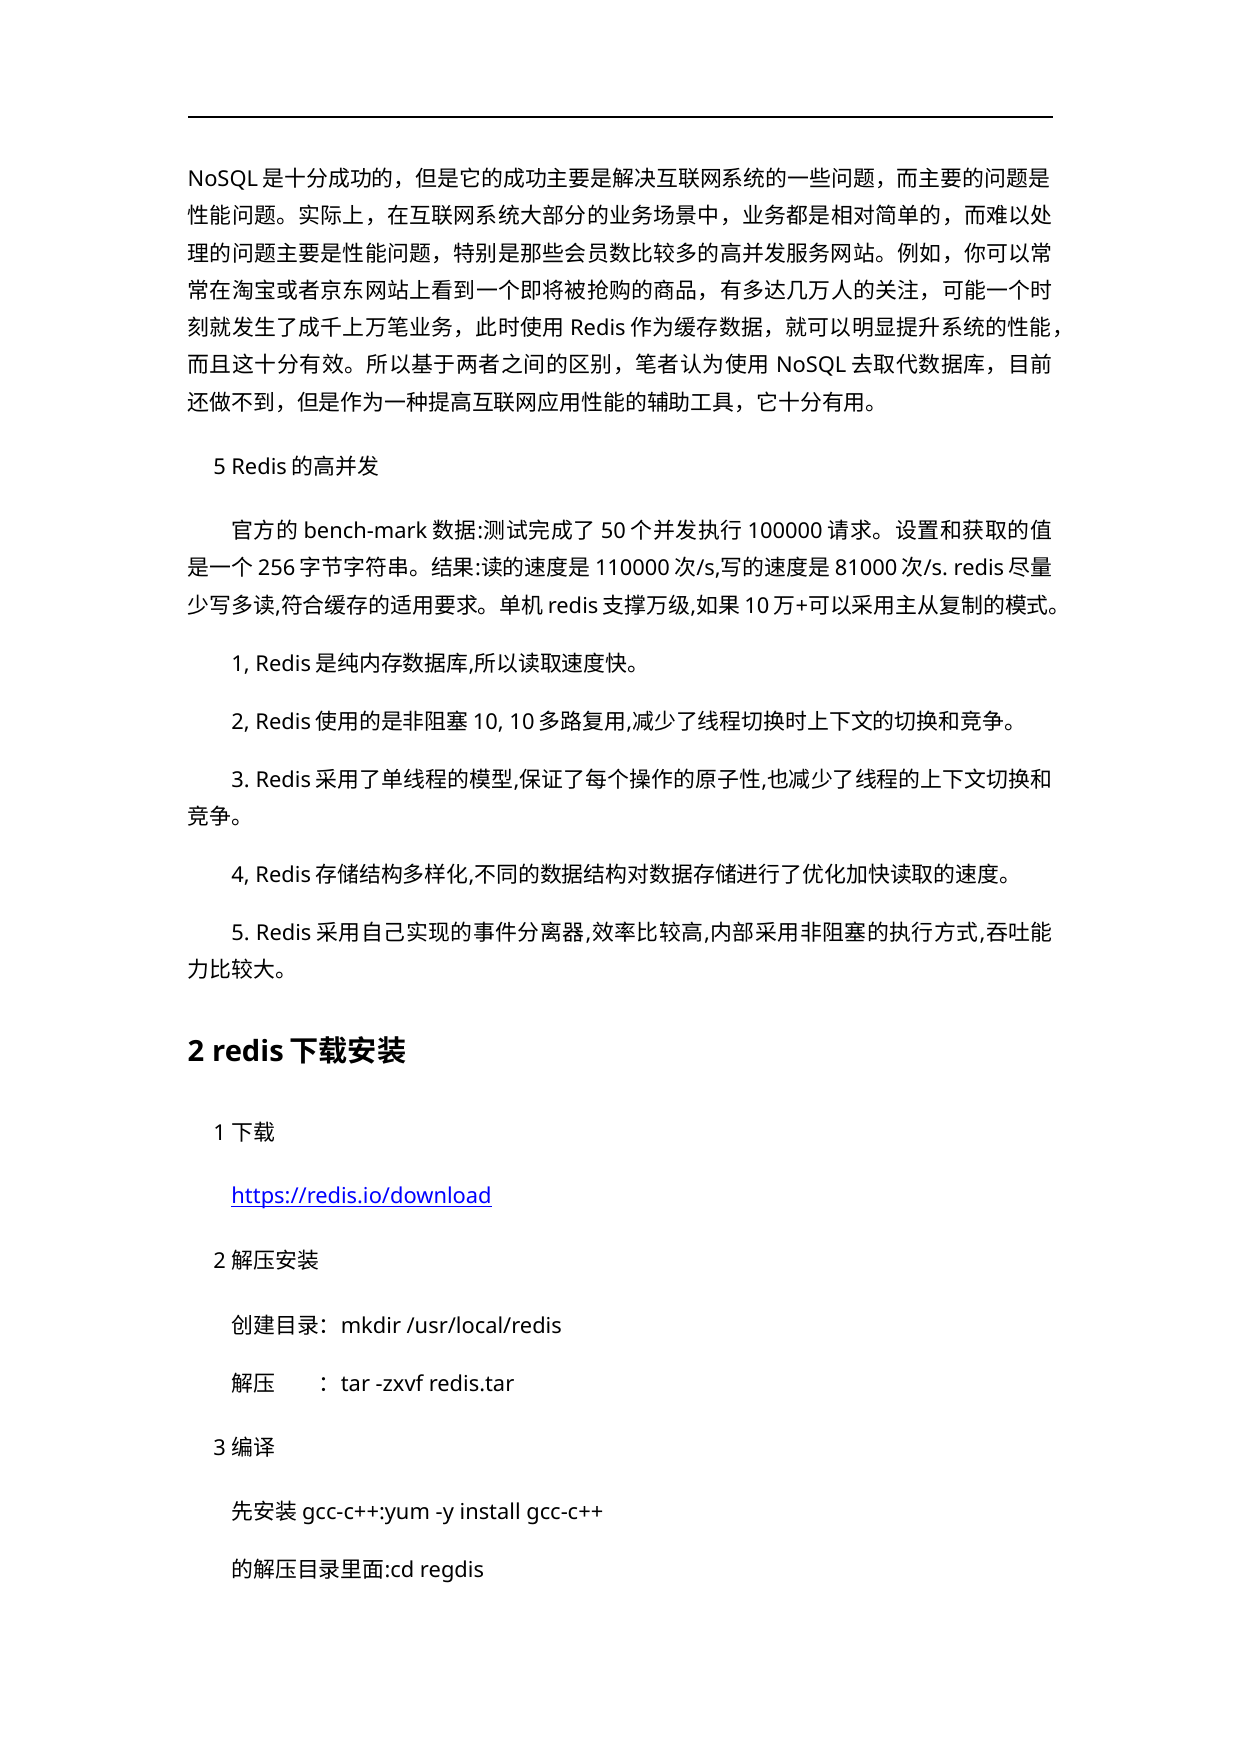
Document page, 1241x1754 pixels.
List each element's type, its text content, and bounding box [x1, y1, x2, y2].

text 4, Redis存储结构多样化,不同的数据结构对数据存储进行了优化加快读取的速度。 [187, 857, 1053, 889]
text 解压 ：tar -zxvf redis.tar [187, 1365, 1053, 1398]
text 3. Redis采用了单线程的模型,保证了每个操作的原子性,也减少了线程的上下文切换和竞争。 [187, 761, 1053, 831]
text 创建目录：mkdir /usr/local/redis [187, 1307, 1053, 1340]
text 2, Redis使用的是非阻塞10, 10多路复用,减少了线程切换时上下文的切换和竞争。 [187, 703, 1053, 736]
text 5. Redis采用自己实现的事件分离器,效率比较高,内部采用非阻塞的执行方式,吞吐能力比较大。 [187, 915, 1053, 984]
text 1, Redis是纯内存数据库,所以读取速度快。 [187, 645, 1053, 678]
text 先安装 gcc-c++:yum -y install gcc-c++ [187, 1494, 1053, 1526]
text 的解压目录里面:cd regdis [187, 1552, 1053, 1584]
text https://redis.io/download [187, 1179, 1053, 1212]
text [187, 161, 1053, 417]
subtitle Redis的高并发 [187, 448, 1053, 481]
subtitle 编译 [187, 1429, 1053, 1462]
subtitle redis下载安装 [187, 1016, 1053, 1081]
text 官方的bench-mark数据:测试完成了50个并发执行100000请求。设置和获取的值是一个256字节字符串。结果:读的速度是110000次/s,写的速度是81000次/s. redis尽量少写多读,符合缓存的适用要求。单机redis支撑万级,如果10万+可以采用主从复制的模式。 [187, 513, 1053, 620]
subtitle 下载 [187, 1115, 1053, 1147]
subtitle 解压安装 [187, 1243, 1053, 1276]
